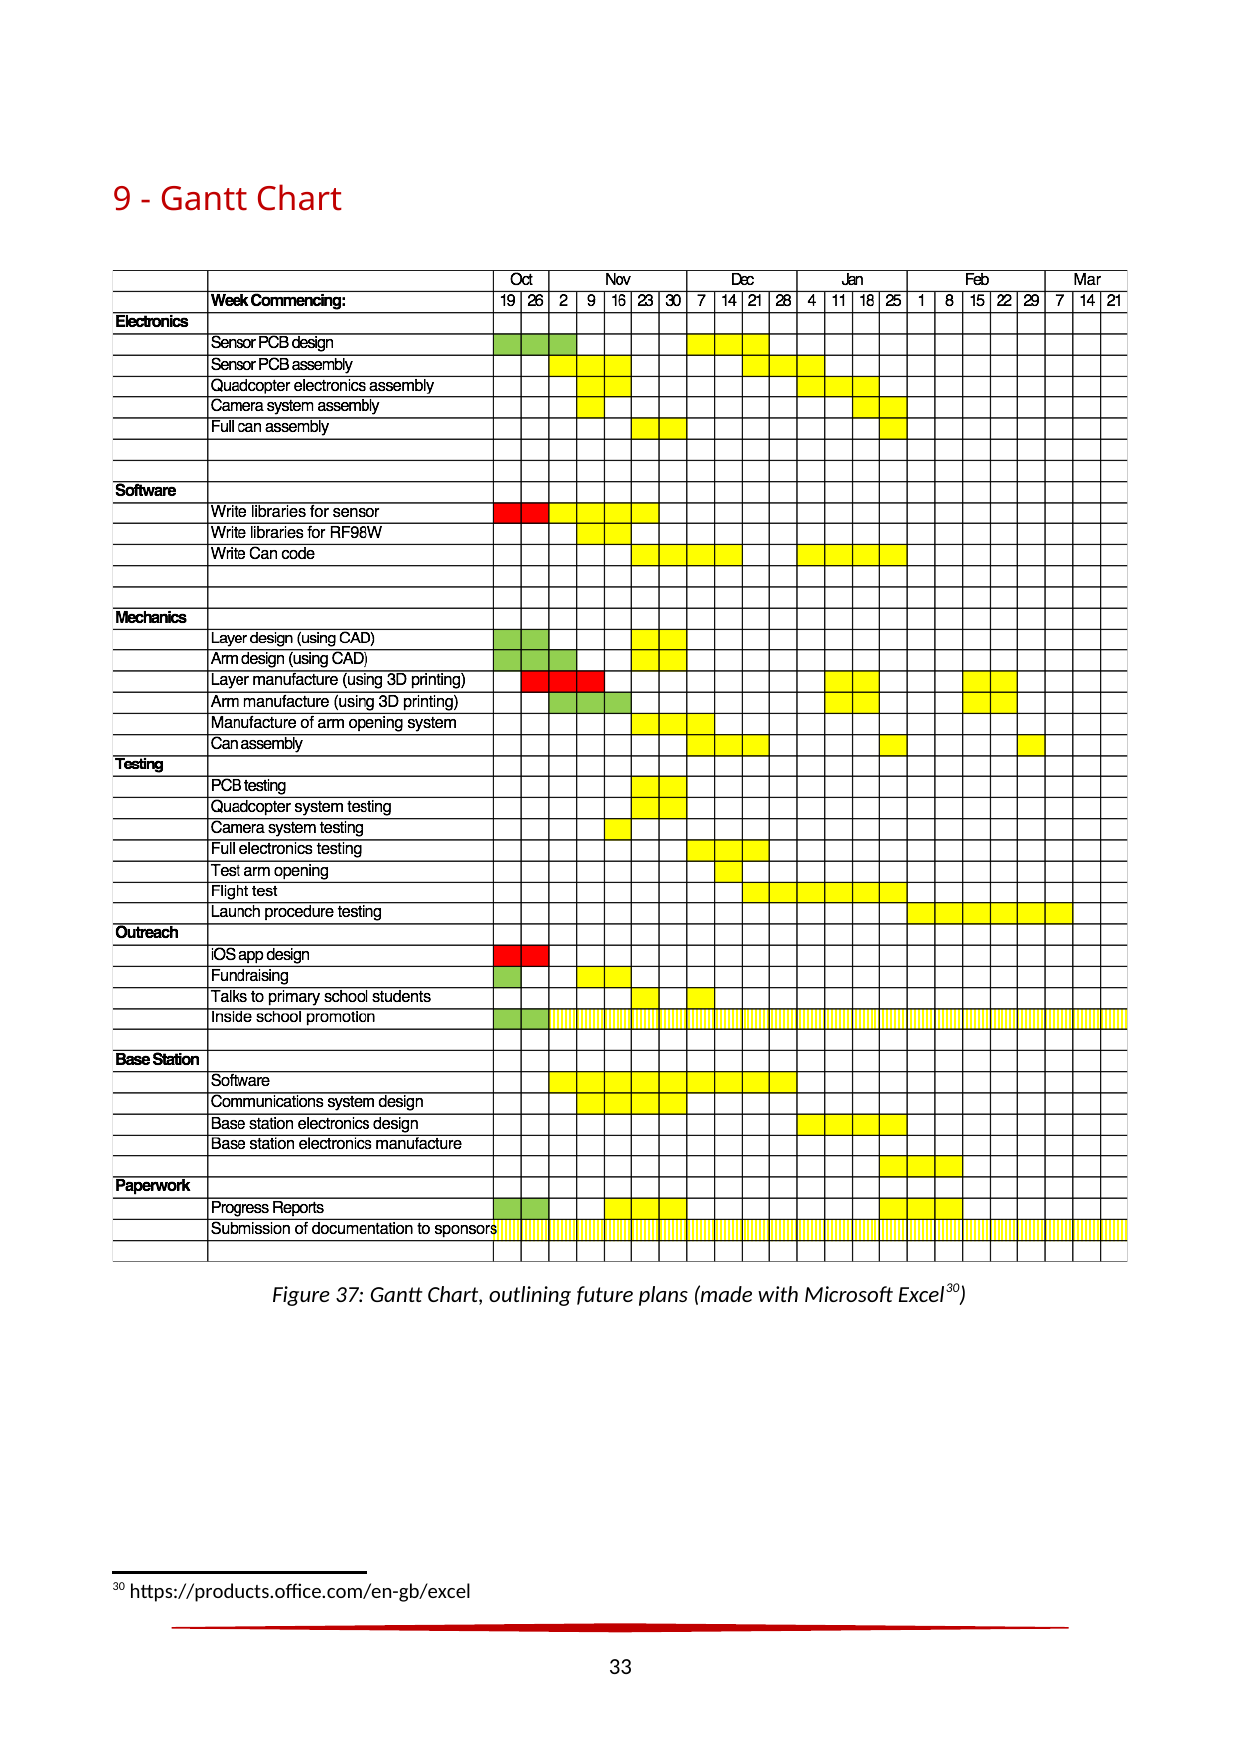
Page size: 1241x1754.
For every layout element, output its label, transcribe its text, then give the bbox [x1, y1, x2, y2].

text Figure 37: Gantt Chart, outlining future plans (made with Microsoft Excel) [112, 1280, 1128, 1308]
subtitle 9 - Gantt Chart [112, 175, 1128, 220]
picture [112, 270, 1128, 1262]
